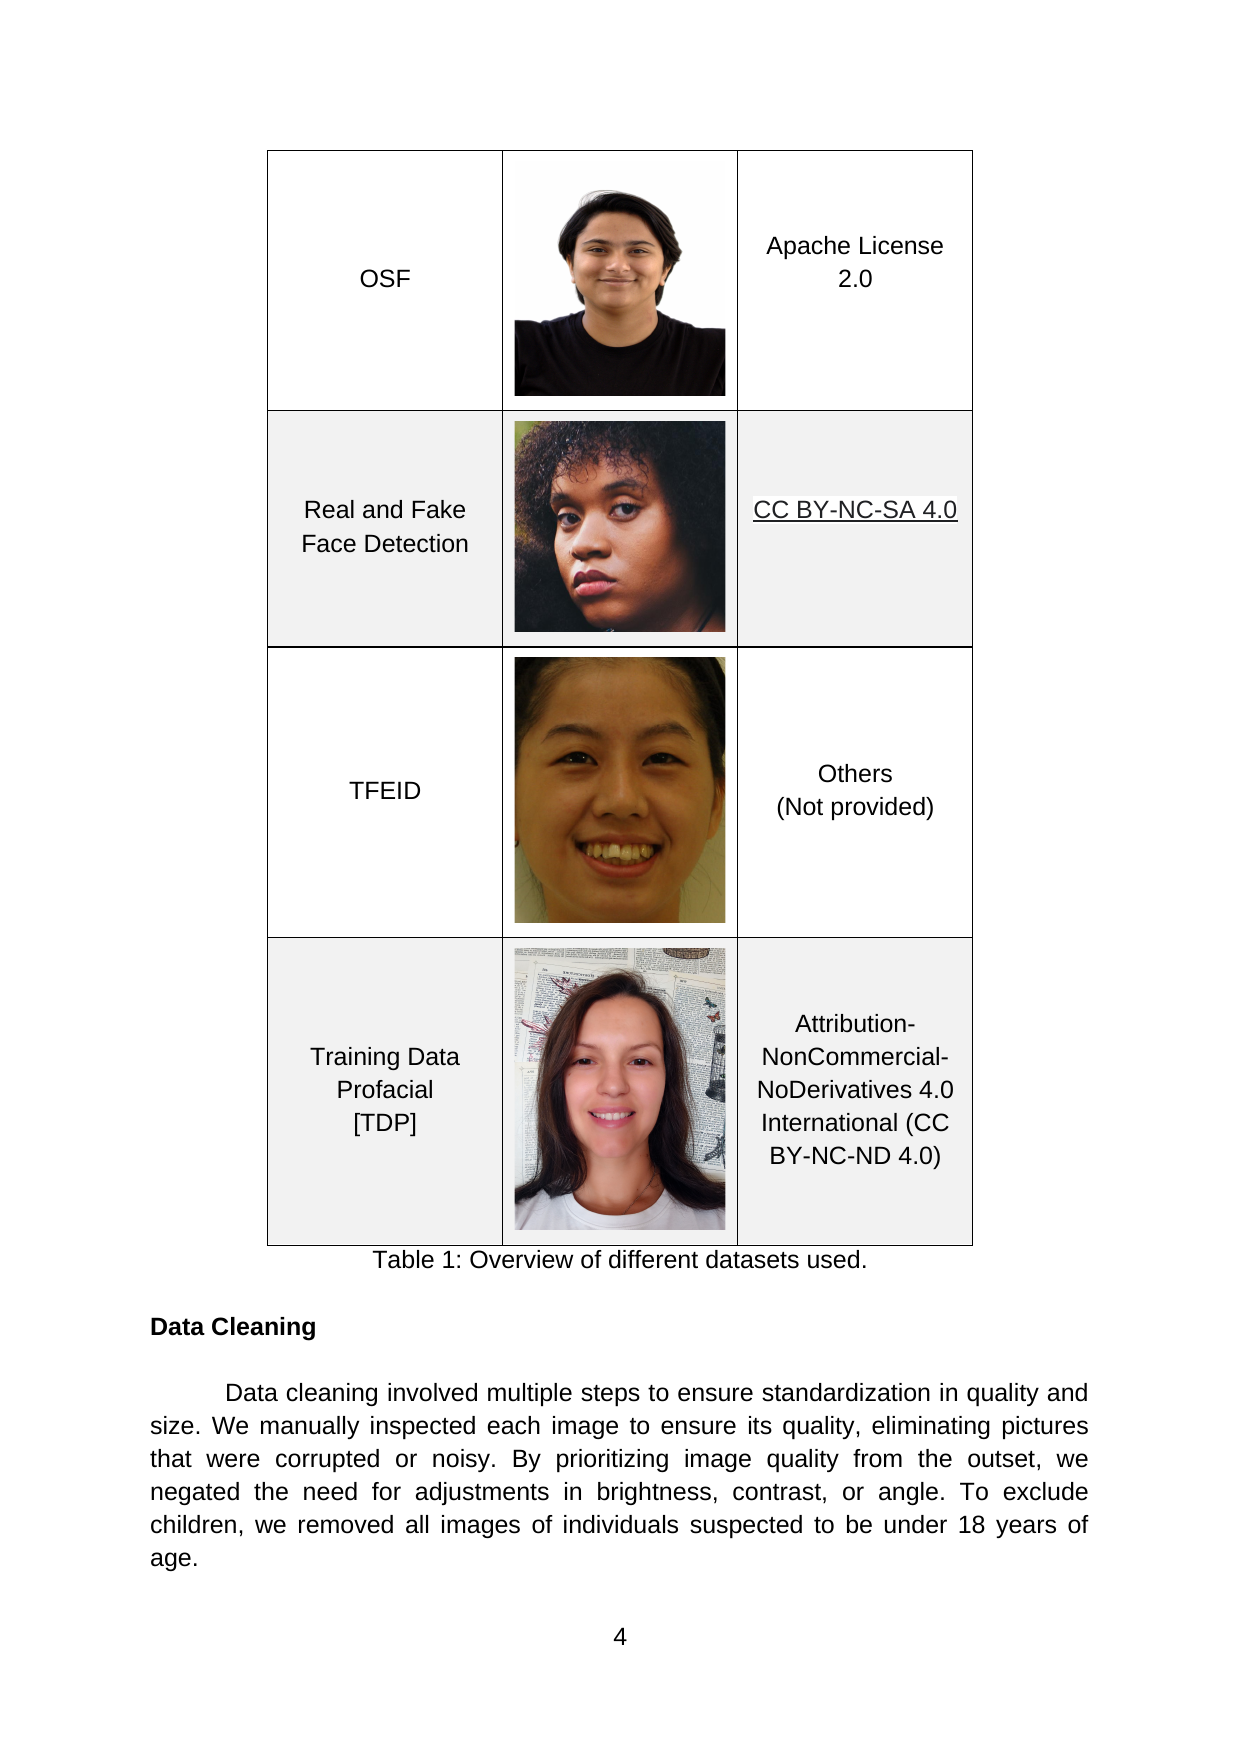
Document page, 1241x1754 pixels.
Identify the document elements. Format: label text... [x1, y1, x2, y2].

table_cell [503, 648, 737, 937]
subtitle Data Cleaning [150, 1312, 1090, 1340]
picture [514, 421, 726, 632]
picture [514, 948, 726, 1230]
table_cell TFEID [268, 648, 502, 937]
table_cell Apache License 2.0 [738, 151, 972, 410]
table_cell [503, 151, 737, 410]
table_cell Real and Fake Face Detection [268, 411, 502, 646]
table_cell OSF [268, 151, 502, 410]
table_cell Attribution-NonCommercial-NoDerivatives 4.0 International (CC BY-NC-ND 4.0) [738, 938, 972, 1244]
picture [514, 657, 726, 923]
table_cell CC BY-NC-SA 4.0 [738, 411, 972, 646]
text Table 1: Overview of different datasets used. [150, 1246, 1090, 1274]
text Data cleaning involved multiple steps to ensure standardization in quality and size. We manually inspected each image to ensure its quality, eliminating pictures that were corrupted or noisy. By prioritizing image quality from the outset, we negated the need for adjustments in brightness, contrast, or angle. To exclude children, we removed all images of individuals suspected to be under 18 years of age. [150, 1378, 1090, 1571]
table_cell [503, 938, 737, 1244]
table_cell Training Data Profacial [TDP] [268, 938, 502, 1244]
table_cell [503, 411, 737, 646]
picture [514, 161, 726, 396]
table_cell Others (Not provided) [738, 648, 972, 937]
